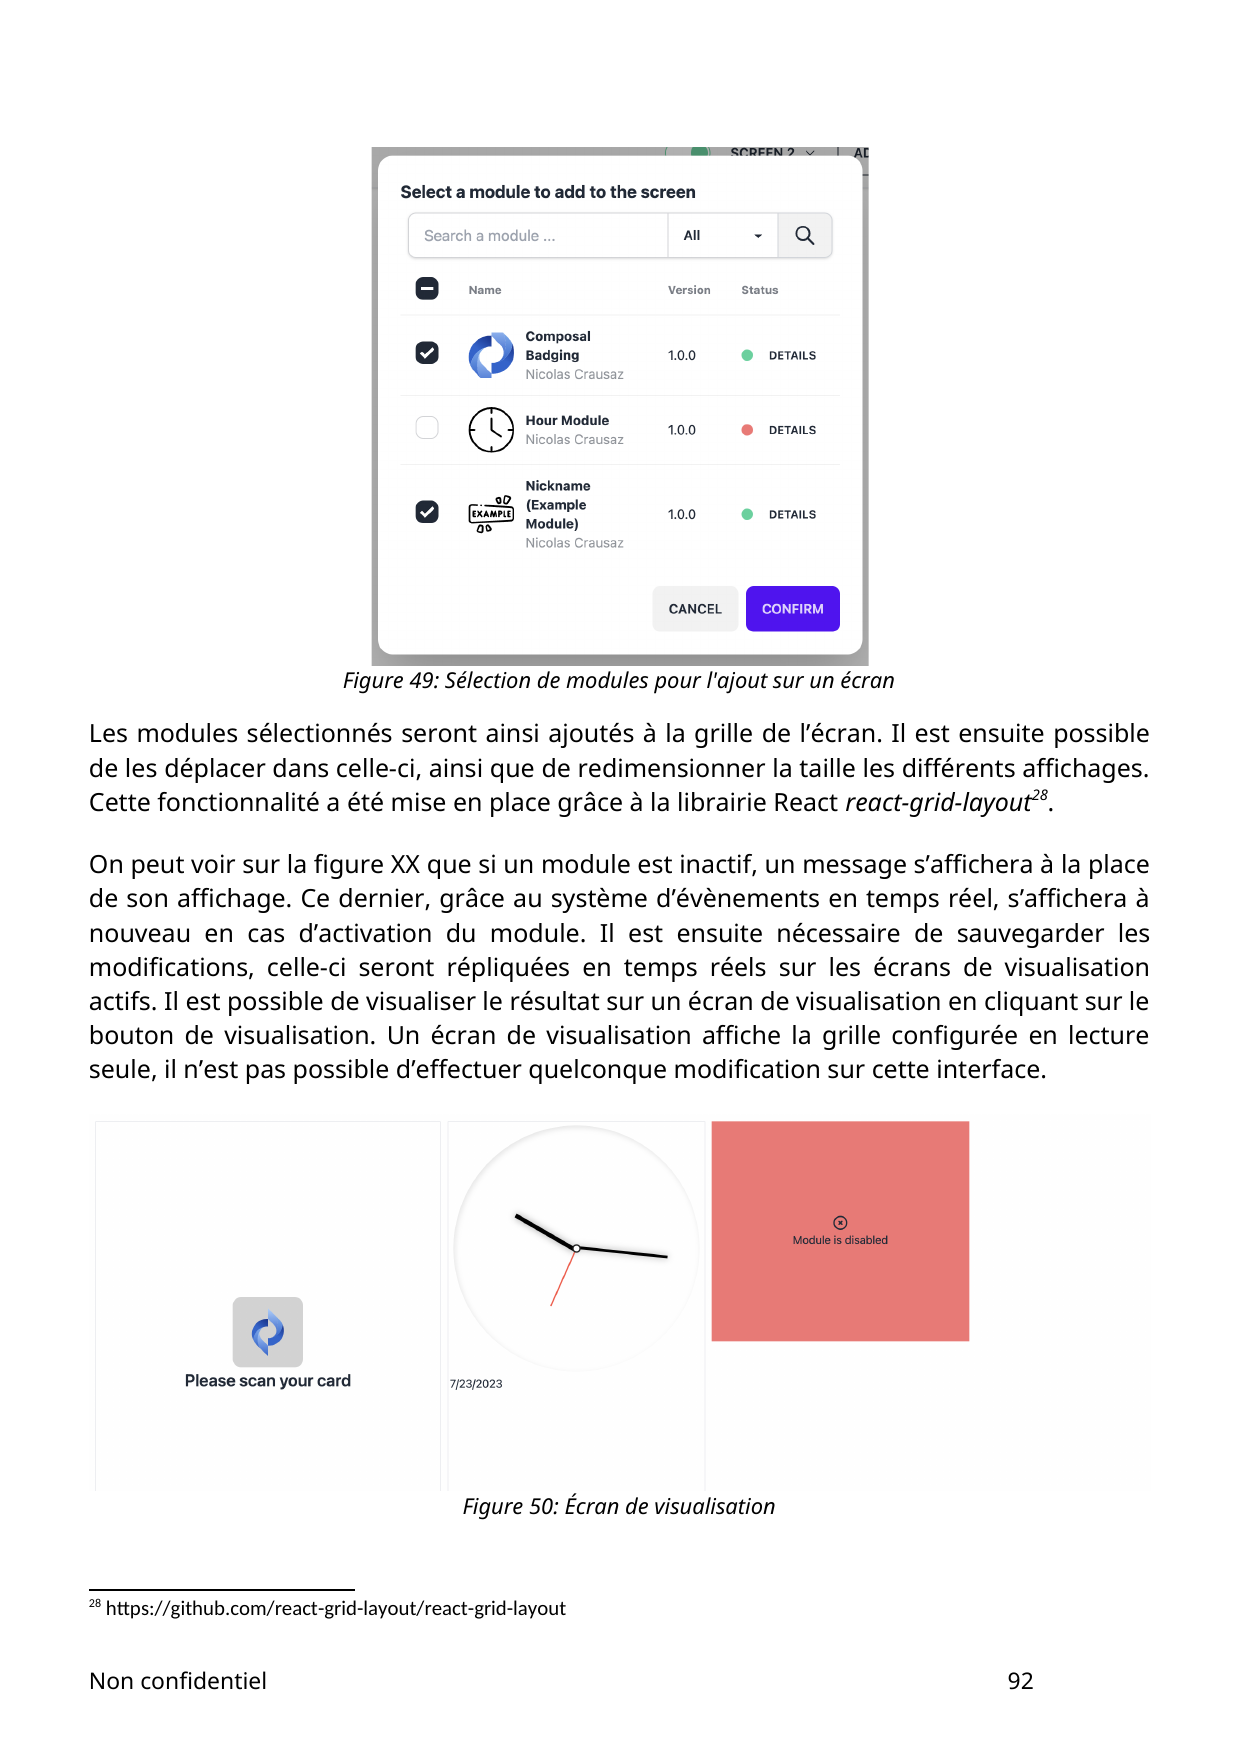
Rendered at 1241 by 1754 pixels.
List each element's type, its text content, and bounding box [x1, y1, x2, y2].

text Figure 49: Sélection de modules pour l'ajout sur un écran [89, 666, 1152, 695]
text Les modules sélectionnés seront ainsi ajoutés à la grille de l’écran. Il est ensuite possible de les déplacer dans celle-ci, ainsi que de redimensionner la taille les différents affichages. Cette fonctionnalité a été mise en place grâce à la librairie React react-grid-layout. [89, 716, 1152, 818]
picture [371, 147, 869, 666]
text Figure 50: Écran de visualisation [89, 1491, 1152, 1521]
text On peut voir sur la figure XX que si un module est inactif, un message s’affichera à la place de son affichage. Ce dernier, grâce au système d’évènements en temps réel, s’affichera à nouveau en cas d’activation du module. Il est ensuite nécessaire de sauvegarder les modifications, celle-ci seront répliquées en temps réels sur les écrans de visualisation actifs. Il est possible de visualiser le résultat sur un écran de visualisation en cliquant sur le bouton de visualisation. Un écran de visualisation affiche la grille configurée en lecture seule, il n’est pas possible d’effectuer quelconque modification sur cette interface. [89, 847, 1152, 1086]
picture [88, 1114, 1152, 1491]
